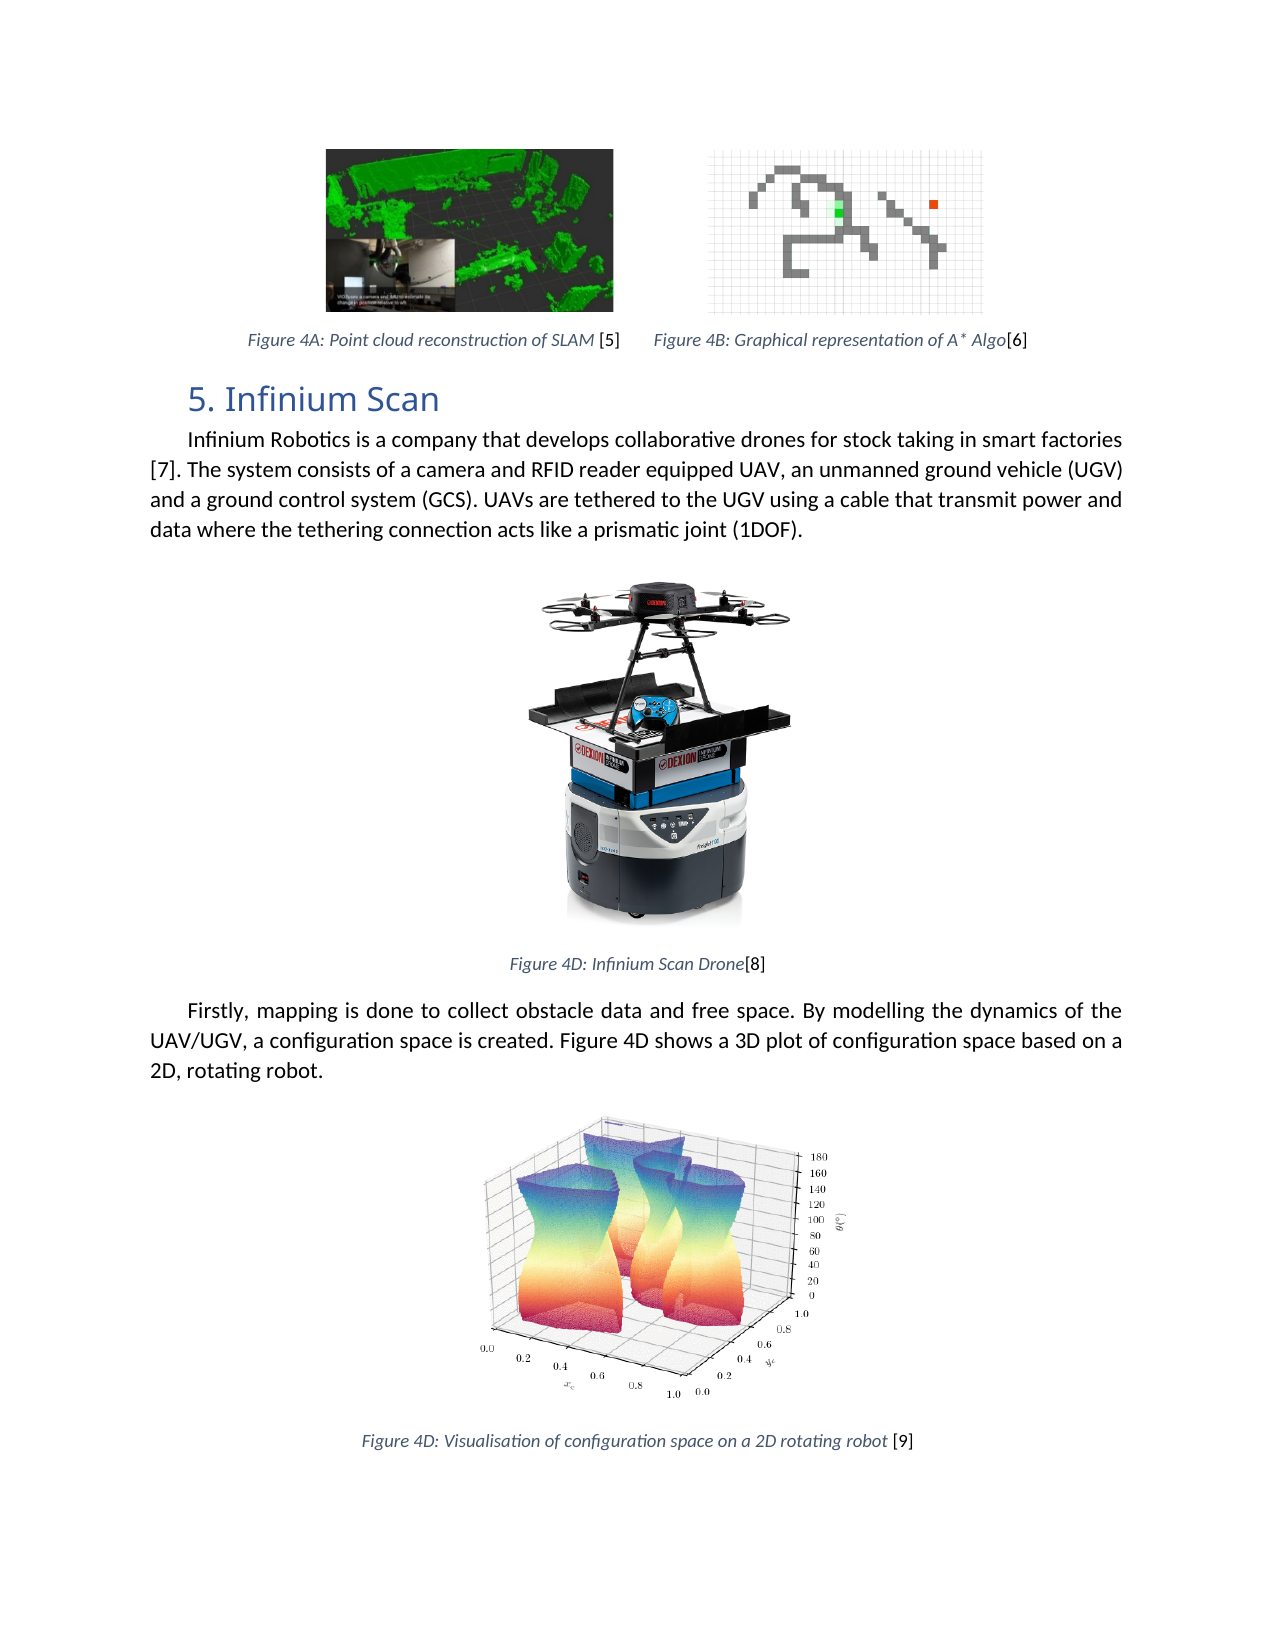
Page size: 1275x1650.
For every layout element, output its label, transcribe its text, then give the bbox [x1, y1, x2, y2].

picture [707, 150, 984, 315]
subtitle Infinium Scan [187, 376, 1125, 421]
text Infinium Robotics is a company that develops collaborative drones for stock taking in smart factories . The system consists of a camera and RFID reader equipped UAV, an unmanned ground vehicle (UGV) and a ground control system (GCS). UAVs are tethered to the UGV using a cable that transmit power and data where the tethering connection acts like a prismatic joint (1DOF). [150, 425, 1125, 544]
text Firstly, mapping is done to collect obstacle data and free space. By modelling the dynamics of the UAV/UGV, a configuration space is created. Figure 4D shows a 3D plot of configuration space based on a 2D, rotating robot. [150, 996, 1125, 1084]
picture [325, 149, 614, 312]
text Figure 4D: Visualisation of configuration space on a 2D rotating robot [150, 1429, 1125, 1452]
picture [470, 562, 842, 934]
text Figure 4A: Point cloud reconstruction of SLAM Figure 4B: Graphical representation of A* Algo [150, 328, 1125, 351]
picture [459, 1103, 854, 1411]
text Figure 4D: Infinium Scan Drone [150, 952, 1125, 975]
